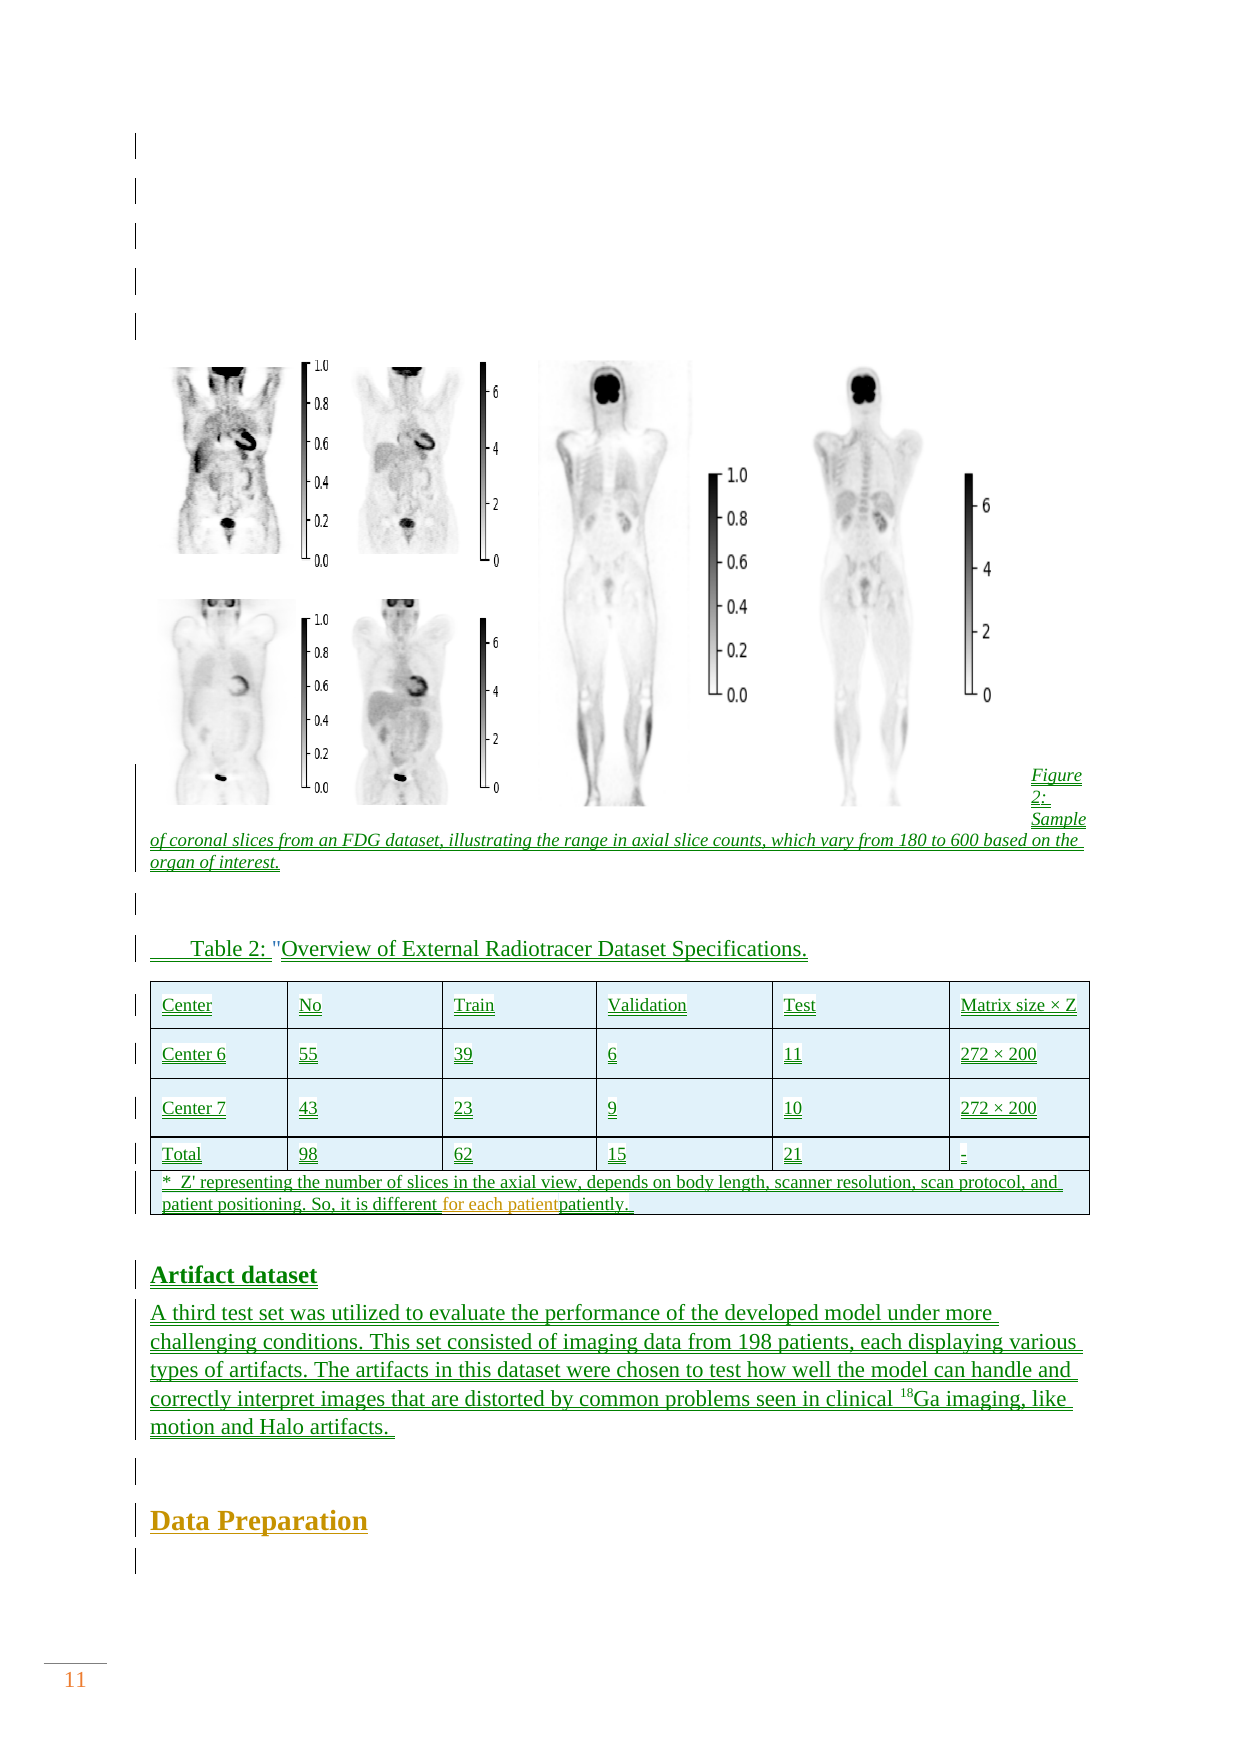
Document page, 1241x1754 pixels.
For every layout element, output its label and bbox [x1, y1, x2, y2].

table_header [139, 361, 517, 592]
table_cell [139, 593, 517, 824]
picture [528, 360, 1001, 810]
picture [150, 592, 505, 817]
picture [150, 360, 504, 567]
table_header [518, 361, 1012, 824]
